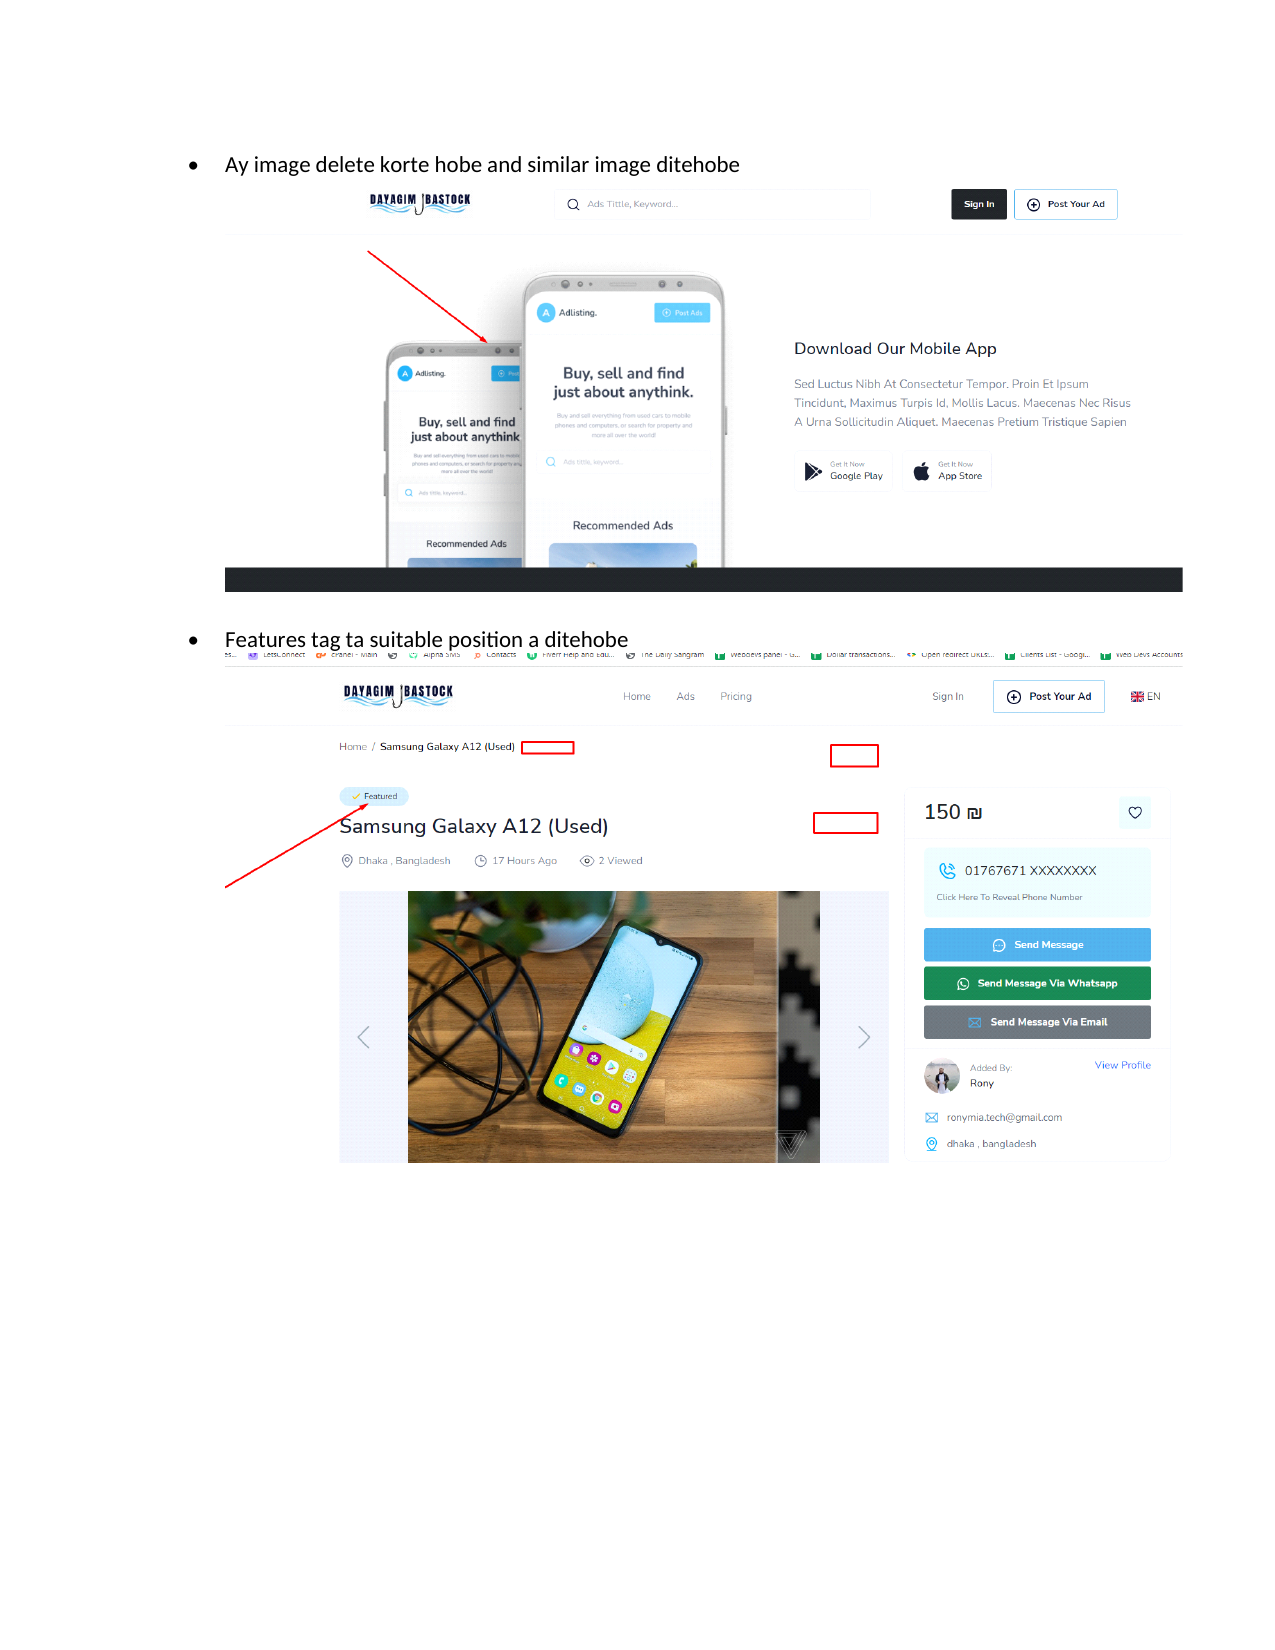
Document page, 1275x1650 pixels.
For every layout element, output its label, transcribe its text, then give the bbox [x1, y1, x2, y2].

picture [225, 653, 1183, 1163]
picture [225, 178, 1183, 592]
